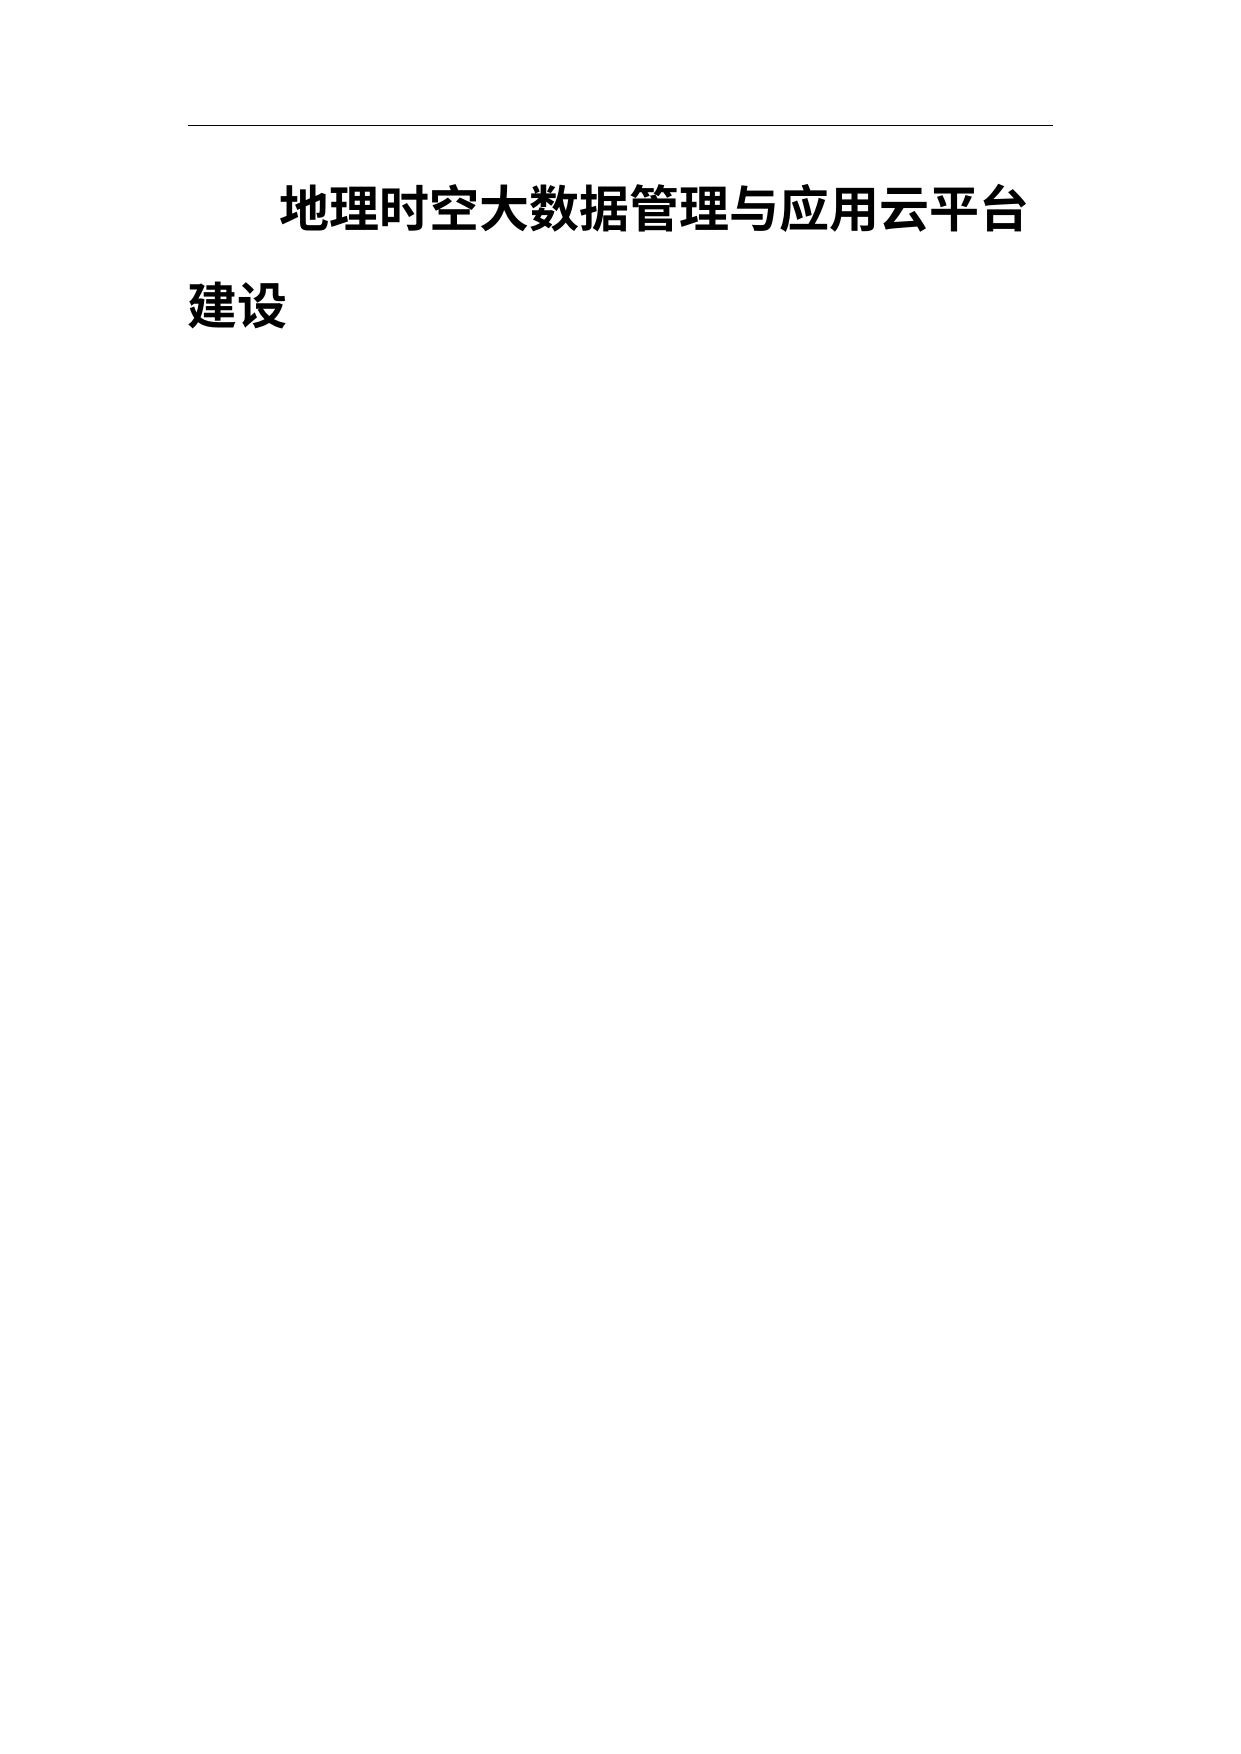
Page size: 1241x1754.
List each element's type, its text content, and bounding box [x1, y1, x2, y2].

text 地理时空大数据管理与应用云平台建设 [187, 157, 1053, 352]
